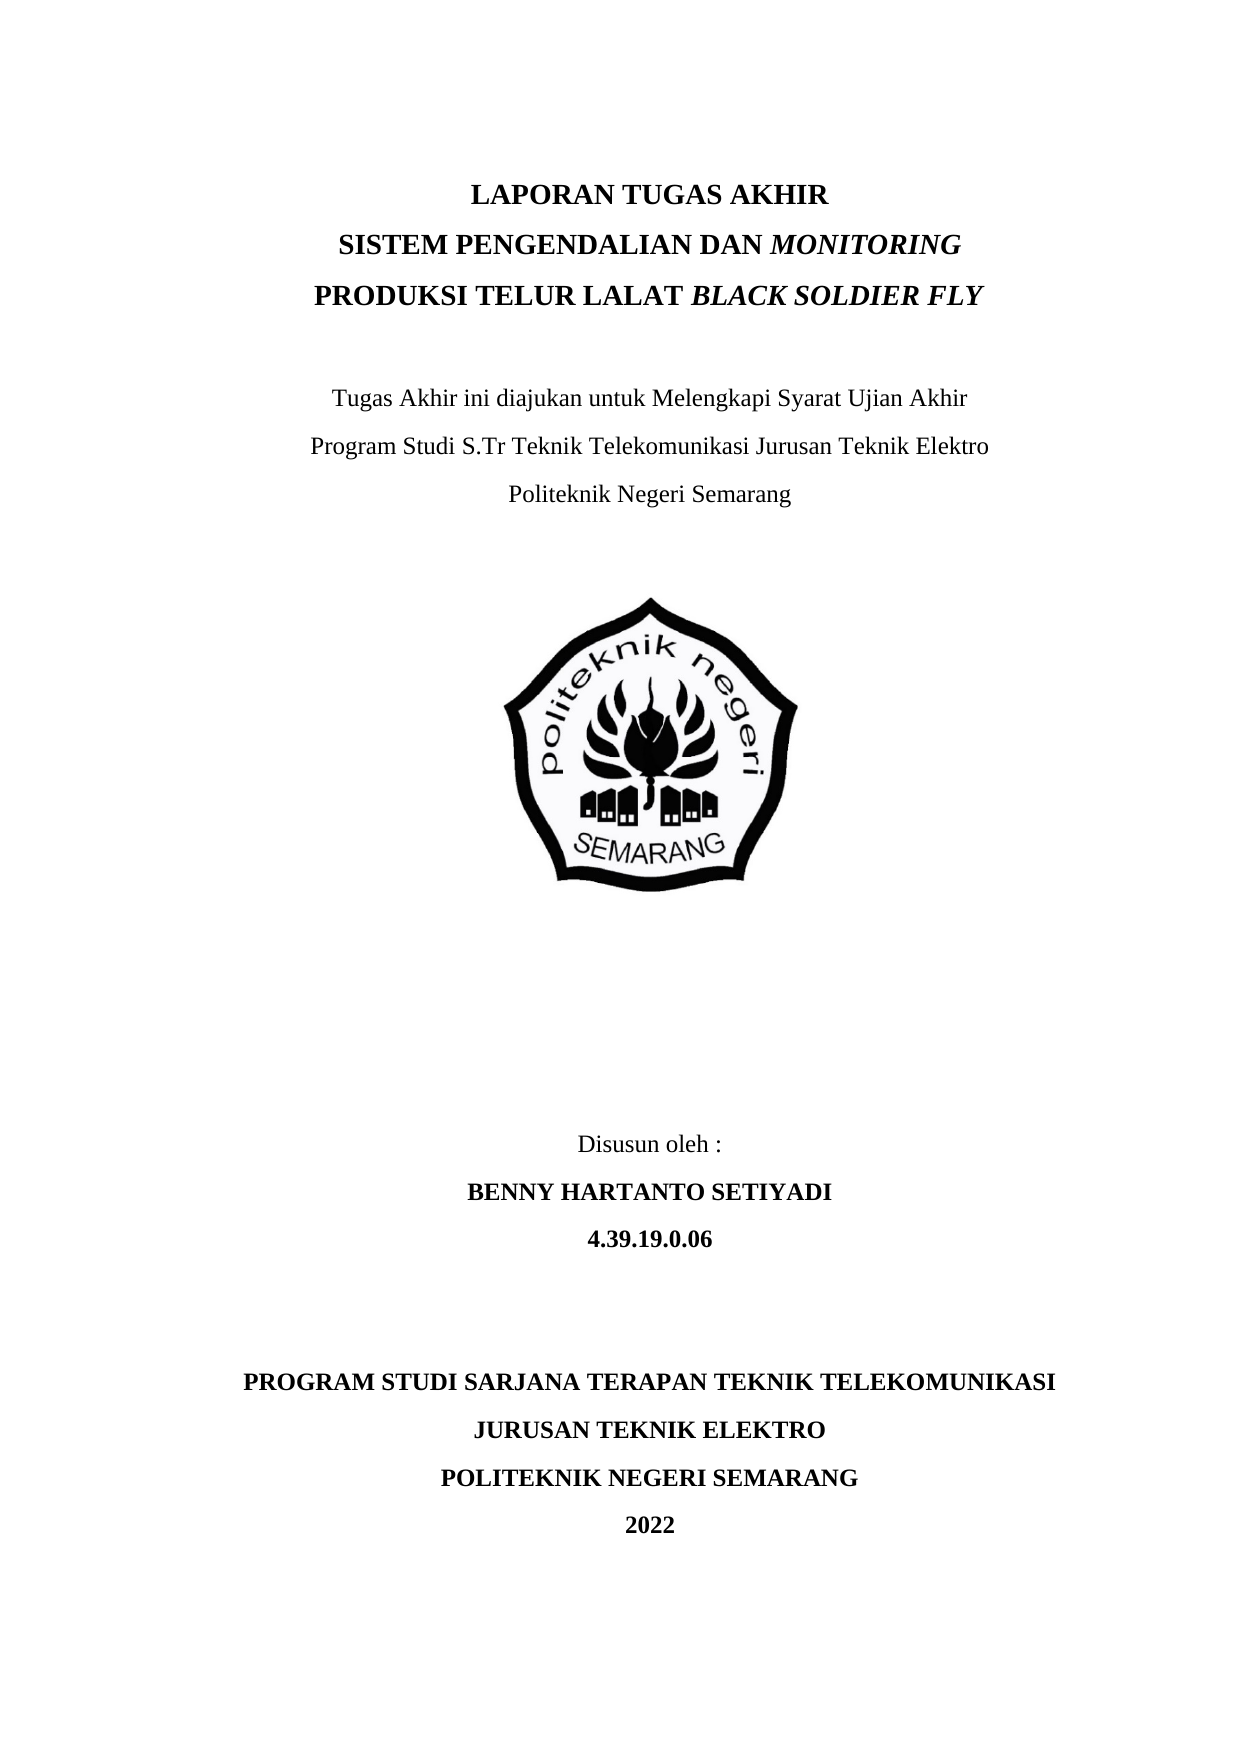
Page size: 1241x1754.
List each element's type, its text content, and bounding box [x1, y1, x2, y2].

text Program Studi S.Tr Teknik Telekomunikasi Jurusan Teknik Elektro [236, 431, 1063, 460]
text JURUSAN TEKNIK ELEKTRO [236, 1415, 1063, 1444]
text SISTEM PENGENDALIAN DAN MONITORING [236, 227, 1063, 261]
text LAPORAN TUGAS AKHIR [236, 177, 1063, 211]
text PROGRAM STUDI SARJANA TERAPAN TEKNIK TELEKOMUNIKASI [236, 1367, 1063, 1396]
text POLITEKNIK NEGERI SEMARANG [236, 1463, 1063, 1491]
text Disusun oleh : [236, 1129, 1063, 1158]
text 2022 [236, 1510, 1063, 1539]
text BENNY HARTANTO SETIYADI [236, 1177, 1063, 1205]
text 4.39.19.0.06 [236, 1224, 1063, 1253]
text PRODUKSI TELUR LALAT BLACK SOLDIER FLY [236, 278, 1063, 311]
picture [487, 581, 813, 907]
text Politeknik Negeri Semarang [236, 479, 1063, 507]
text Tugas Akhir ini diajukan untuk Melengkapi Syarat Ujian Akhir [236, 383, 1063, 412]
